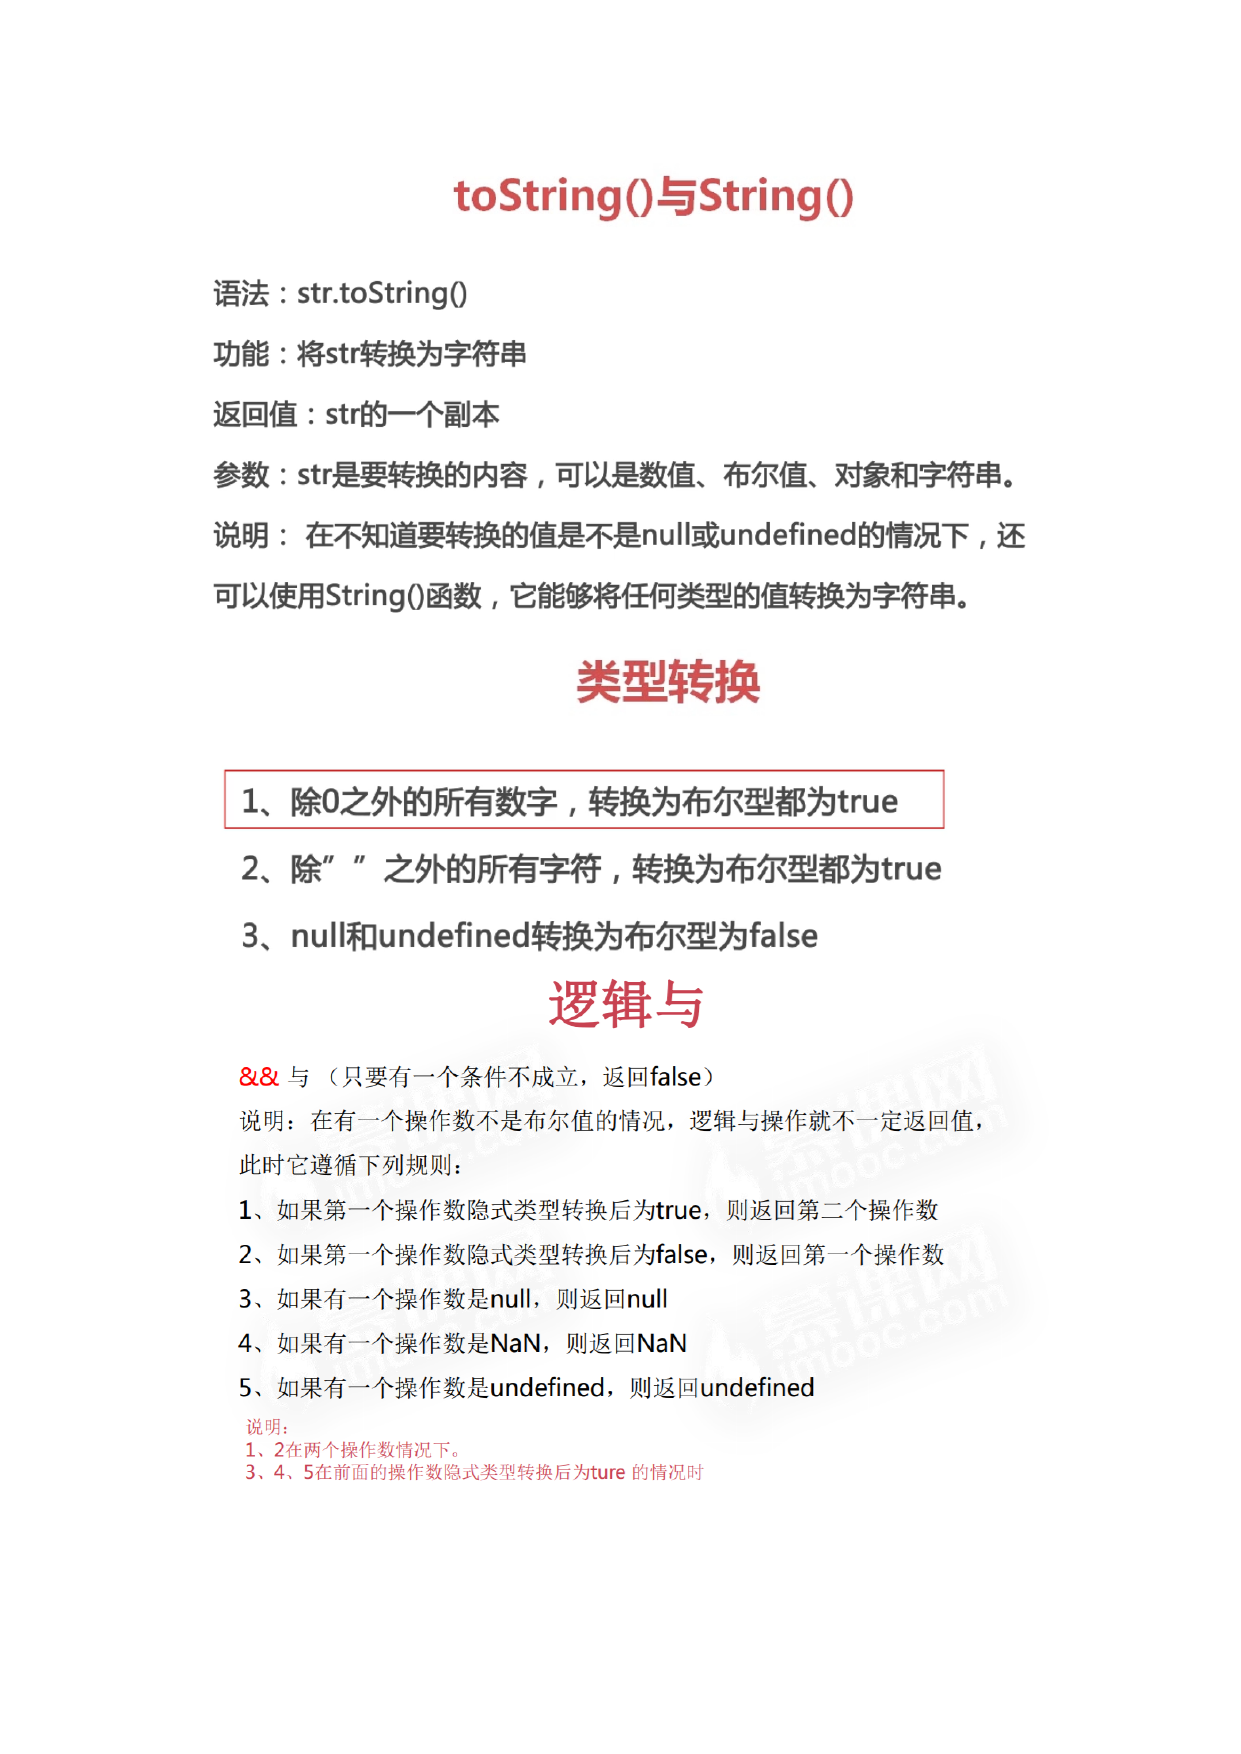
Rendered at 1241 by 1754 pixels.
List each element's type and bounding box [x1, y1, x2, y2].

picture [187, 649, 1053, 968]
picture [187, 162, 1053, 620]
picture [187, 974, 1053, 1491]
